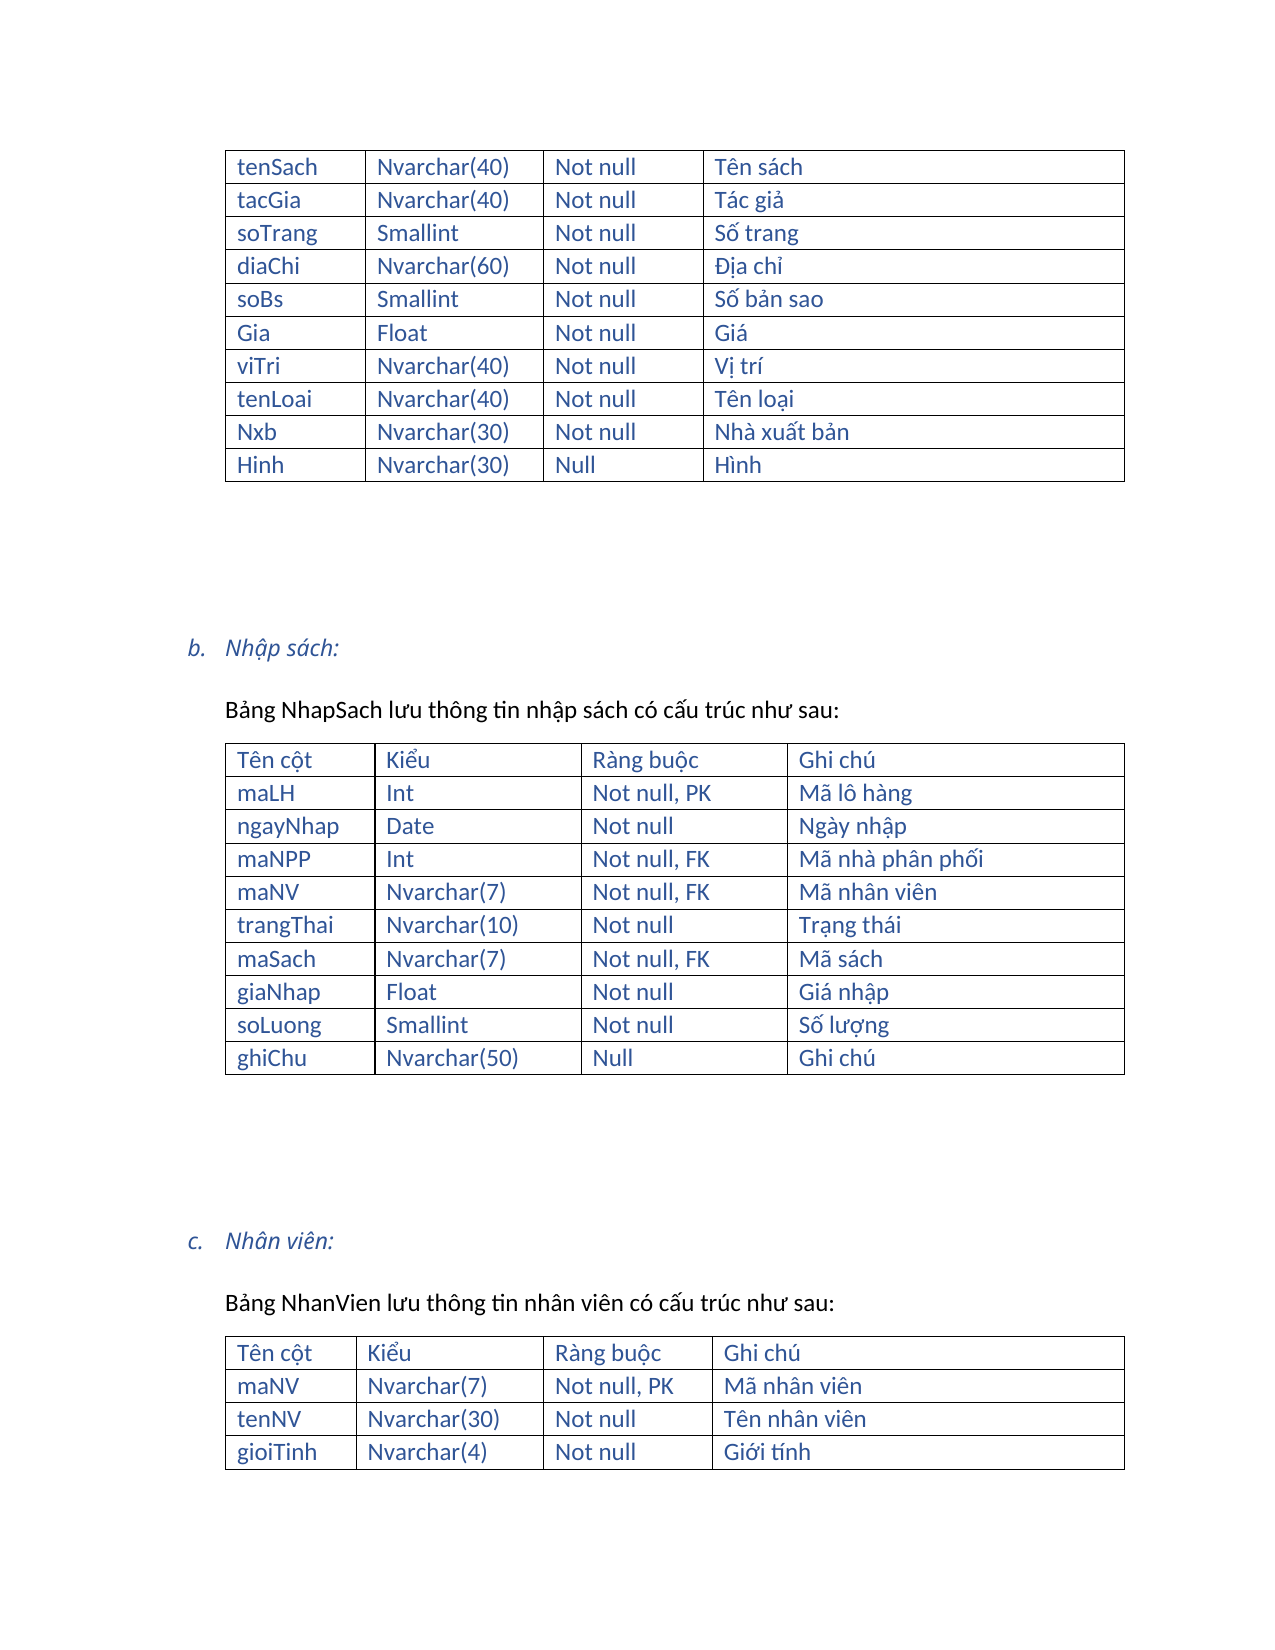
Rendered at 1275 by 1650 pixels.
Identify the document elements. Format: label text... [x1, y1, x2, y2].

table_cell Mã lô hàng [788, 777, 1124, 809]
table_cell Not null [544, 217, 703, 249]
table_cell soBs [226, 284, 365, 316]
table_cell Not null [544, 284, 703, 316]
table_cell ngayNhap [226, 810, 374, 842]
subtitle Nhập sách: [187, 632, 1125, 663]
table_cell Not null, FK [582, 844, 787, 876]
table_header Kiểu [357, 1337, 543, 1369]
table_cell Nvarchar(60) [366, 250, 543, 282]
table_cell Not null [544, 184, 703, 216]
table_cell trangThai [226, 910, 374, 942]
table_cell Nvarchar(40) [366, 383, 543, 415]
table_cell Mã nhân viên [788, 877, 1124, 909]
table_cell Not null [544, 317, 703, 349]
table_cell tenNV [226, 1403, 356, 1435]
table_cell Nvarchar(7) [376, 943, 581, 975]
list Bảng NhanVien lưu thông tin nhân viên có cấu trúc như sau: [225, 1287, 1125, 1318]
table_cell Not null, FK [582, 877, 787, 909]
table_cell Null [544, 449, 703, 481]
table_cell Nvarchar(10) [376, 910, 581, 942]
table_cell Not null [544, 383, 703, 415]
table_cell Mã nhà phân phối [788, 844, 1124, 876]
table_cell Not null [544, 250, 703, 282]
table_cell Nvarchar(7) [376, 877, 581, 909]
table_cell tenSach [226, 151, 365, 183]
table_cell Nvarchar(40) [366, 184, 543, 216]
table_cell Nvarchar(50) [376, 1042, 581, 1074]
table_cell Nvarchar(40) [366, 151, 543, 183]
table_header Ràng buộc [582, 744, 787, 776]
table_cell gioiTinh [226, 1436, 356, 1468]
table_cell Nvarchar(30) [366, 416, 543, 448]
table_cell Null [582, 1042, 787, 1074]
table_cell Float [376, 976, 581, 1008]
table_cell giaNhap [226, 976, 374, 1008]
table_cell maNPP [226, 844, 374, 876]
table_cell Ngày nhập [788, 810, 1124, 842]
table_cell Giá [704, 317, 1124, 349]
table_cell Int [376, 844, 581, 876]
table_cell soLuong [226, 1009, 374, 1041]
list Bảng NhapSach lưu thông tin nhập sách có cấu trúc như sau: [225, 694, 1125, 724]
table_cell Not null [582, 976, 787, 1008]
table_cell Số lượng [788, 1009, 1124, 1041]
table_header Ghi chú [713, 1337, 1124, 1369]
table_cell tenLoai [226, 383, 365, 415]
table_cell Vị trí [704, 350, 1124, 382]
table_cell Date [376, 810, 581, 842]
table_cell maNV [226, 877, 374, 909]
table_cell Nhà xuất bản [704, 416, 1124, 448]
table_cell Trạng thái [788, 910, 1124, 942]
table_cell Mã nhân viên [713, 1370, 1124, 1402]
table_cell Float [366, 317, 543, 349]
table_cell maSach [226, 943, 374, 975]
table_cell Not null [582, 910, 787, 942]
table_cell Ghi chú [788, 1042, 1124, 1074]
table_cell Số trang [704, 217, 1124, 249]
table_cell Nvarchar(30) [366, 449, 543, 481]
table_header Kiểu [376, 744, 581, 776]
table_cell Not null, FK [582, 943, 787, 975]
table_cell Mã sách [788, 943, 1124, 975]
table_cell Nvarchar(40) [366, 350, 543, 382]
table_cell Hình [704, 449, 1124, 481]
table_cell Not null [582, 810, 787, 842]
table_cell Địa chỉ [704, 250, 1124, 282]
table_cell Smallint [366, 284, 543, 316]
table_cell Not null [544, 1436, 712, 1468]
table_cell Gia [226, 317, 365, 349]
table_cell Smallint [376, 1009, 581, 1041]
table_header Tên cột [226, 744, 374, 776]
table_cell Tên nhân viên [713, 1403, 1124, 1435]
table_cell viTri [226, 350, 365, 382]
table_cell ghiChu [226, 1042, 374, 1074]
table_cell maNV [226, 1370, 356, 1402]
table_cell Not null [544, 416, 703, 448]
subtitle Nhân viên: [187, 1225, 1125, 1256]
table_cell Not null [544, 350, 703, 382]
table_cell Giới tính [713, 1436, 1124, 1468]
table_header Tên cột [226, 1337, 356, 1369]
table_cell Smallint [366, 217, 543, 249]
table_cell Not null [582, 1009, 787, 1041]
table_cell Tác giả [704, 184, 1124, 216]
table_cell Int [376, 777, 581, 809]
table_cell Not null [544, 151, 703, 183]
table_cell Tên loại [704, 383, 1124, 415]
table_cell Nxb [226, 416, 365, 448]
table_cell Nvarchar(4) [357, 1436, 543, 1468]
table_cell Hinh [226, 449, 365, 481]
table_cell Not null [544, 1403, 712, 1435]
table_cell Not null, PK [582, 777, 787, 809]
table_cell soTrang [226, 217, 365, 249]
table_cell Số bản sao [704, 284, 1124, 316]
table_header Ràng buộc [544, 1337, 712, 1369]
table_cell Nvarchar(30) [357, 1403, 543, 1435]
table_cell Giá nhập [788, 976, 1124, 1008]
table_cell maLH [226, 777, 374, 809]
table_cell tacGia [226, 184, 365, 216]
table_cell Not null, PK [544, 1370, 712, 1402]
table_cell Nvarchar(7) [357, 1370, 543, 1402]
table_cell Tên sách [704, 151, 1124, 183]
table_header Ghi chú [788, 744, 1124, 776]
table_cell diaChi [226, 250, 365, 282]
